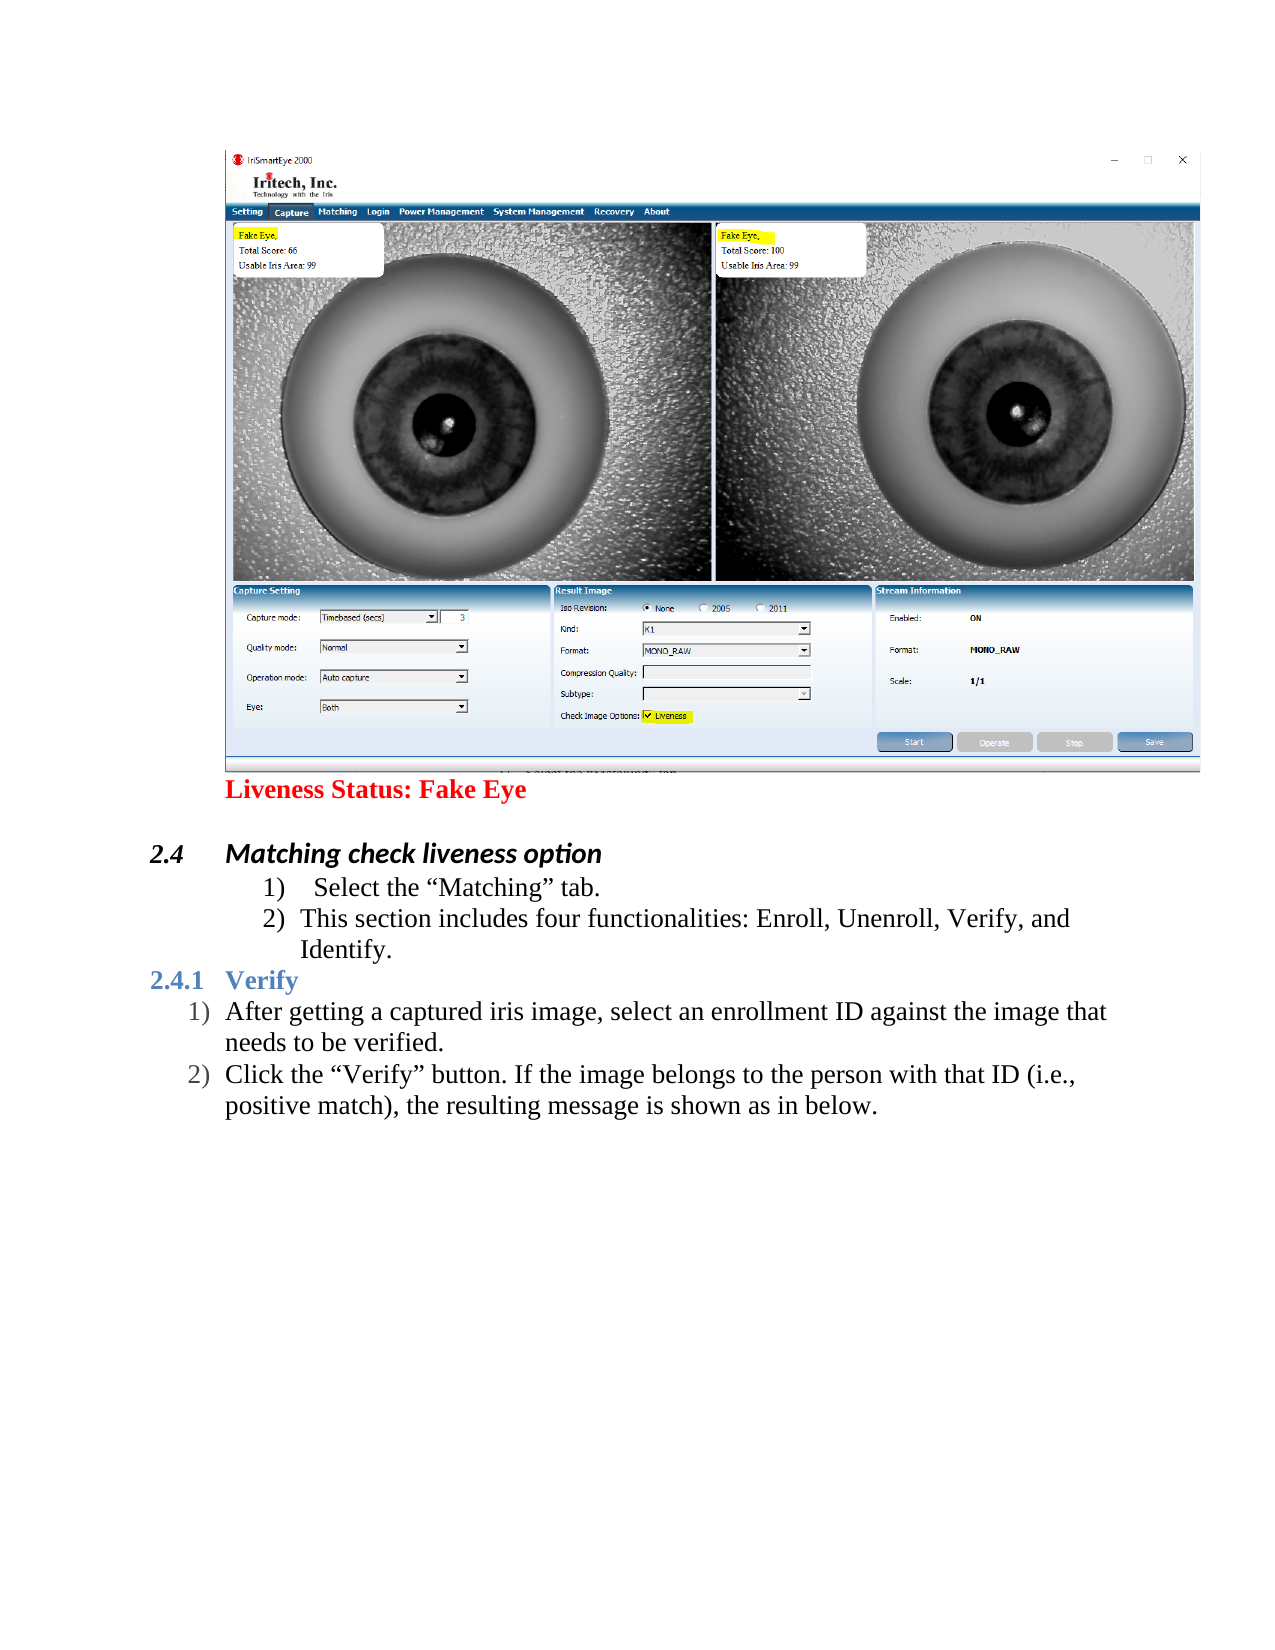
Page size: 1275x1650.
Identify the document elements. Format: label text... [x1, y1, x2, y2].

picture [225, 150, 1200, 773]
list Select the “Matching” tab. [262, 871, 1125, 902]
list This section includes four functionalities: Enroll, Unenroll, Verify, and Identify. [262, 902, 1125, 964]
list After getting a captured iris image, select an enrollment ID against the image that needs to be verified. [187, 995, 1125, 1058]
list Verify [150, 964, 1125, 995]
subtitle Matching check liveness option [150, 835, 1125, 871]
list Click the “Verify” button. If the image belongs to the person with that ID (i.e., positive match), the resulting message is shown as in below. [187, 1058, 1125, 1120]
